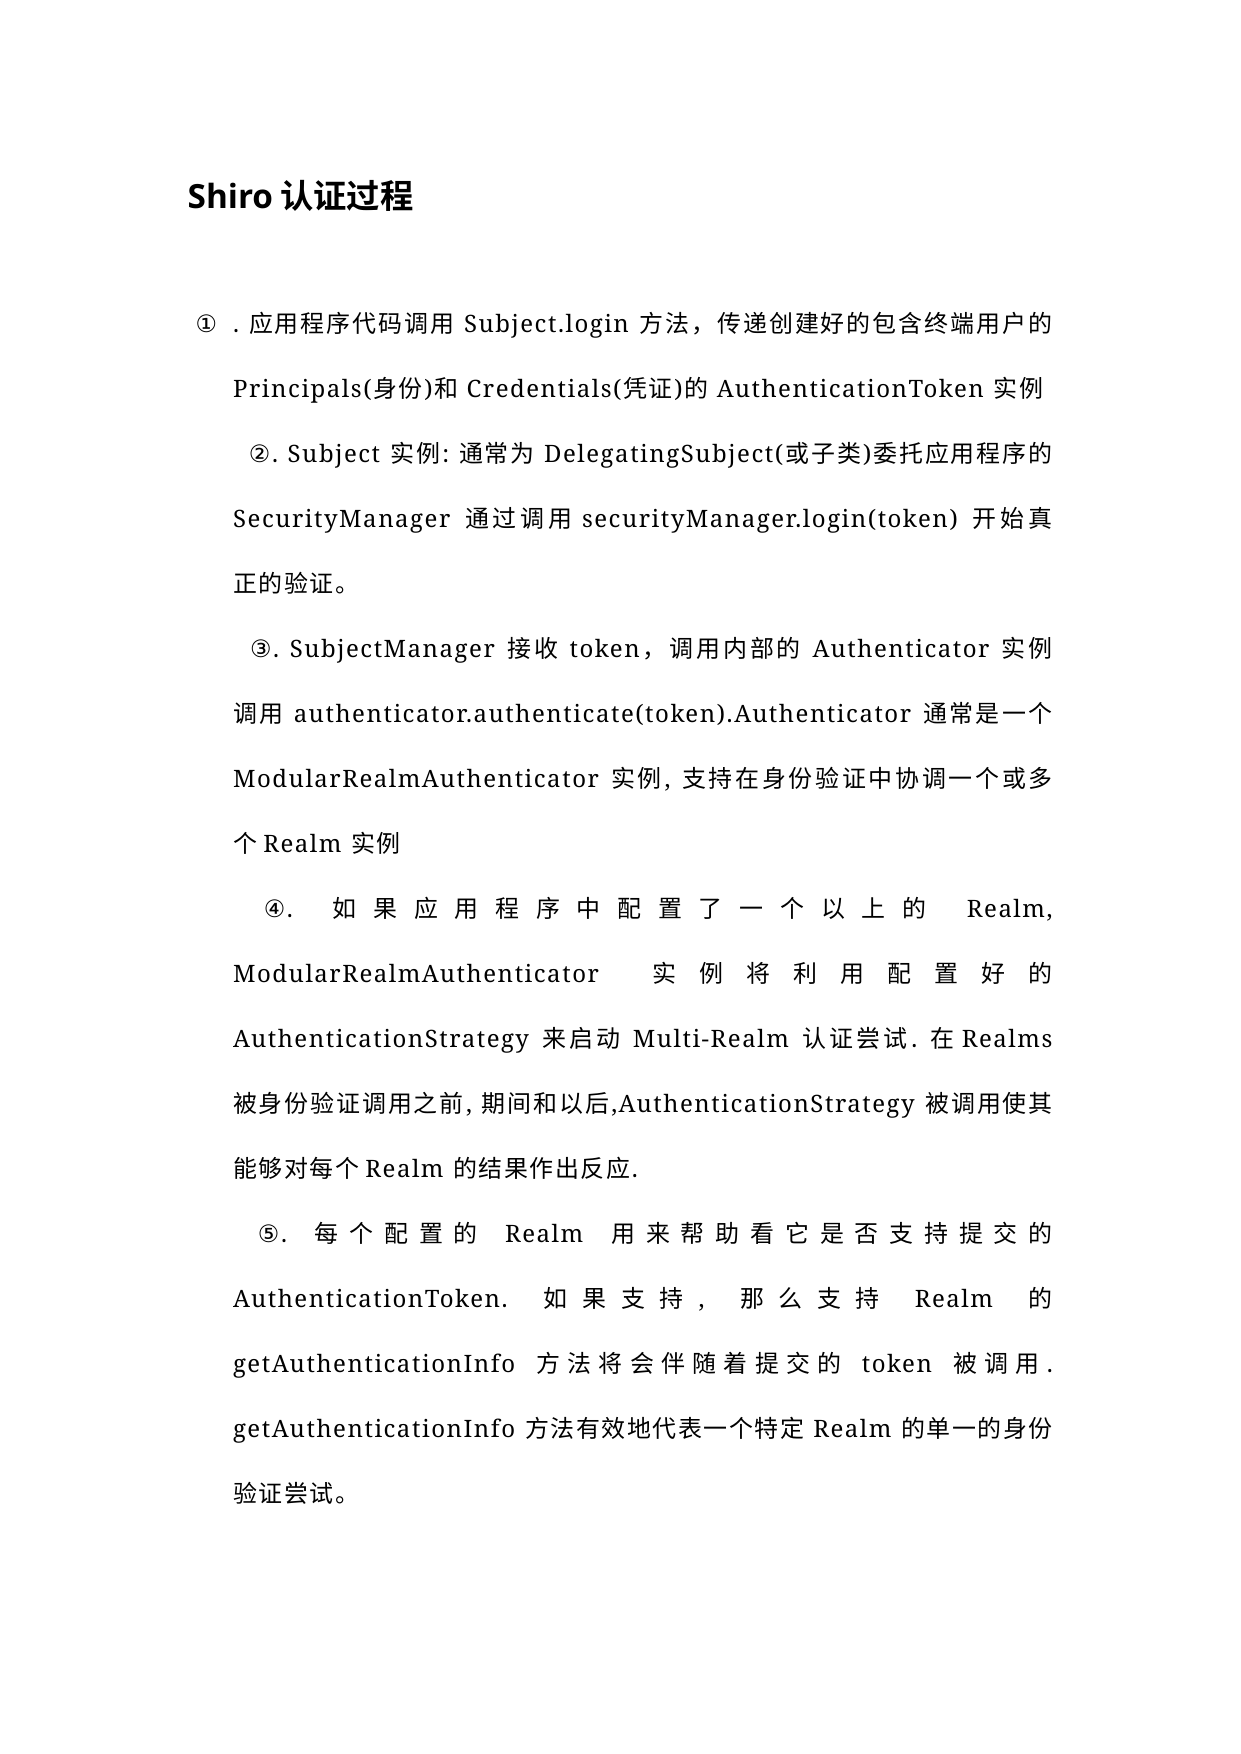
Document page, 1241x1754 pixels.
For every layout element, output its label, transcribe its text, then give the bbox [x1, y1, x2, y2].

list . 应用程序代码调用 Subject.login 方法，传递创建好的包含终端用户的 Principals(身份)和 Credentials(凭证)的 AuthenticationToken 实例 ②. Subject 实例: 通常为 DelegatingSubject(或子类)委托应用程序的 SecurityManager 通过调用securityManager.login(token) 开始真正的验证。 ③. SubjectManager 接收 token，调用内部的 Authenticator 实例调用 authenticator.authenticate(token).Authenticator 通常是一个 ModularRealmAuthenticator 实例, 支持在身份验证中协调一个或多个Realm 实例 ④. 如果应用程序中配置了一个以上的 Realm, ModularRealmAuthenticator 实例将利用配置好的AuthenticationStrategy 来启动 Multi-Realm 认证尝试. 在Realms 被身份验证调用之前, 期间和以后,AuthenticationStrategy 被调用使其能够对每个Realm 的结果作出反应. ⑤. 每个配置的 Realm 用来帮助看它是否支持提交的 AuthenticationToken. 如果支持, 那么支持 Realm 的 getAuthenticationInfo 方法将会伴随着提交的 token 被调用. getAuthenticationInfo 方法有效地代表一个特定 Realm 的单一的身份验证尝试。 [195, 289, 1053, 1524]
subtitle Shiro认证过程 [187, 162, 1053, 227]
